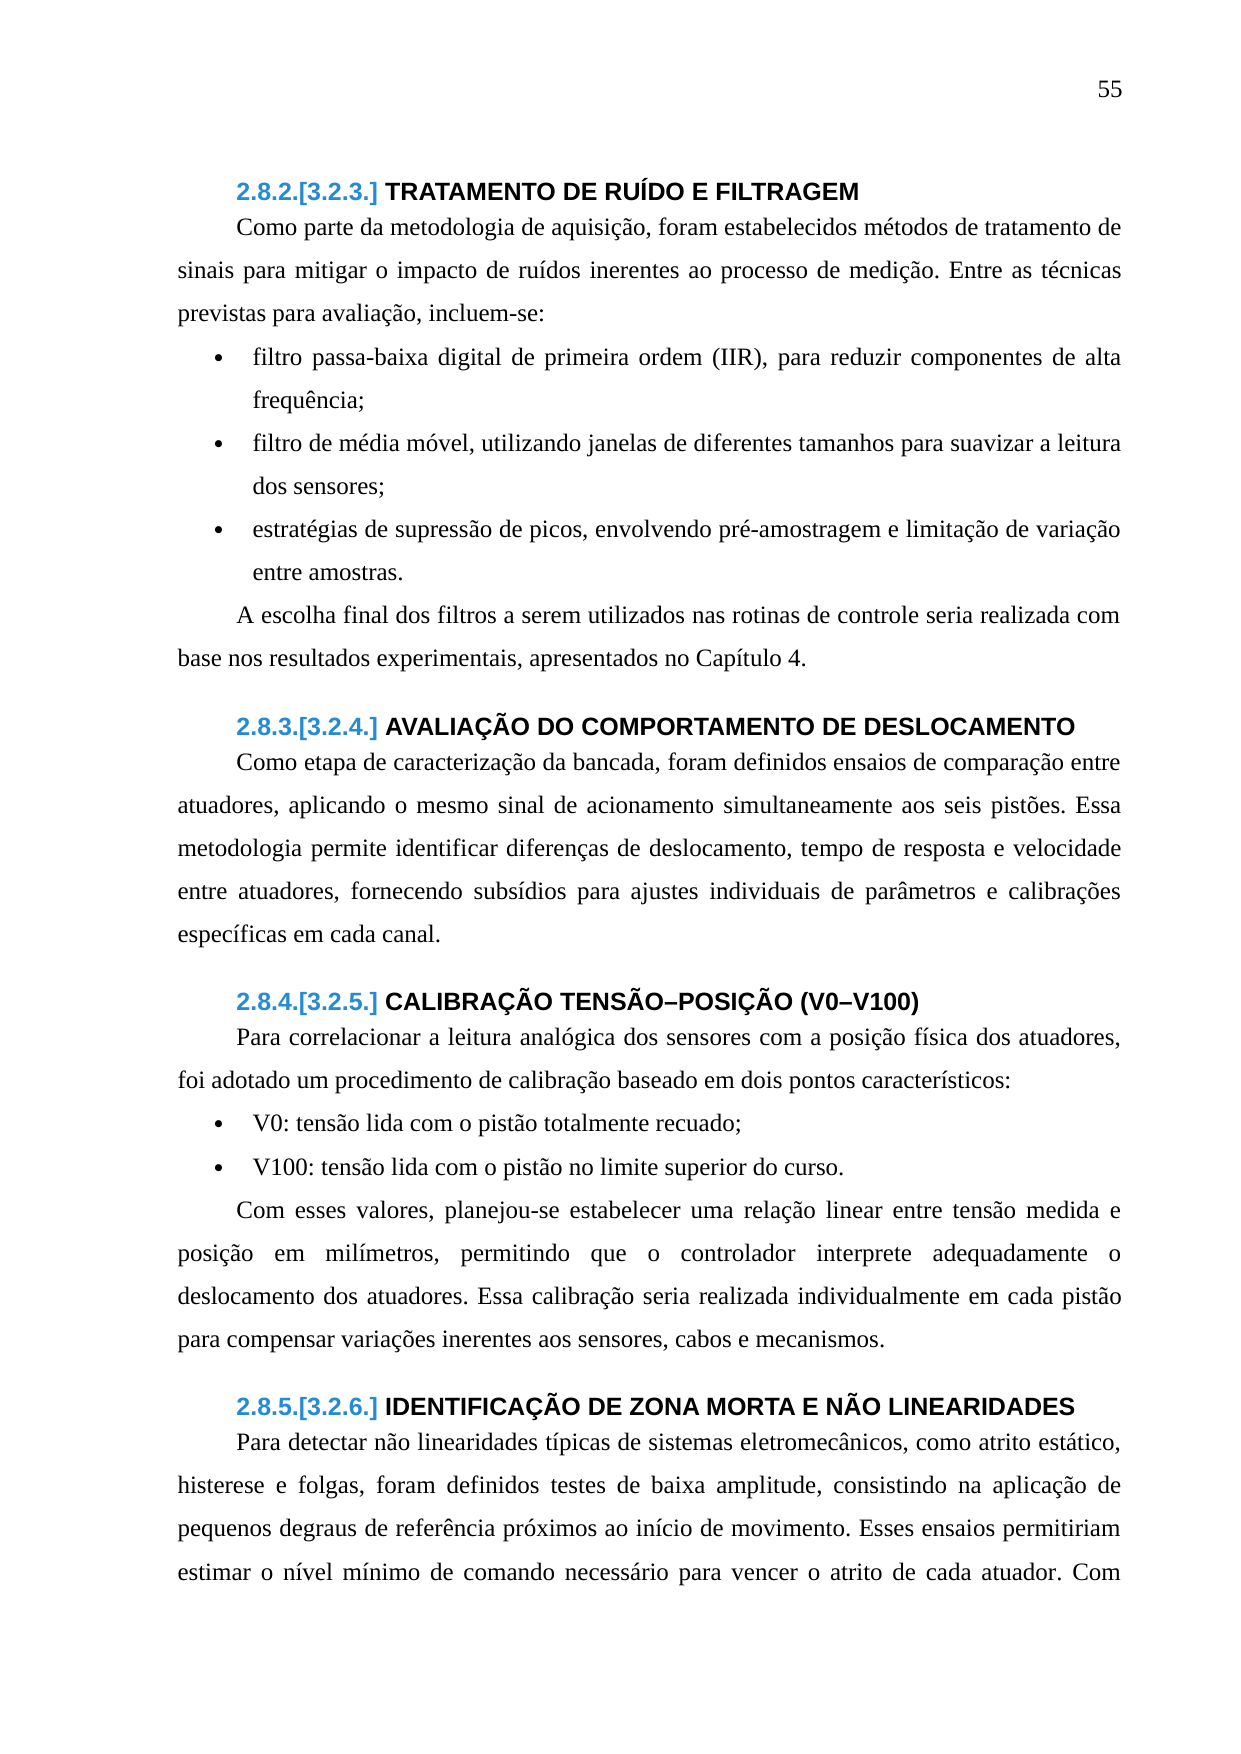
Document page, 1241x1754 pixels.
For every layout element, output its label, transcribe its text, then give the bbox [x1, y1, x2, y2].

text Tratamento de Ruído e Filtragem [236, 177, 1122, 206]
list V100: tensão lida com o pistão no limite superior do curso. [215, 1152, 1122, 1180]
text Para correlacionar a leitura analógica dos sensores com a posição física dos atuadores, foi adotado um procedimento de calibração baseado em dois pontos característicos: [177, 1022, 1122, 1094]
text A escolha final dos filtros a serem utilizados nas rotinas de controle seria realizada com base nos resultados experimentais, apresentados no Capítulo 4. [177, 600, 1122, 672]
text Identificação de Zona Morta e Não Linearidades [236, 1392, 1122, 1421]
text Avaliação do Comportamento de Deslocamento [236, 712, 1122, 740]
list filtro passa-baixa digital de primeira ordem (IIR), para reduzir componentes de alta frequência; [215, 342, 1122, 413]
text Com esses valores, planejou-se estabelecer uma relação linear entre tensão medida e posição em milímetros, permitindo que o controlador interprete adequadamente o deslocamento dos atuadores. Essa calibração seria realizada individualmente em cada pistão para compensar variações inerentes aos sensores, cabos e mecanismos. [177, 1195, 1122, 1353]
text Como etapa de caracterização da bancada, foram definidos ensaios de comparação entre atuadores, aplicando o mesmo sinal de acionamento simultaneamente aos seis pistões. Essa metodologia permite identificar diferenças de deslocamento, tempo de resposta e velocidade entre atuadores, fornecendo subsídios para ajustes individuais de parâmetros e calibrações específicas em cada canal. [177, 747, 1122, 948]
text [177, 1427, 1122, 1585]
list estratégias de supressão de picos, envolvendo pré-amostragem e limitação de variação entre amostras. [215, 514, 1122, 586]
list filtro de média móvel, utilizando janelas de diferentes tamanhos para suavizar a leitura dos sensores; [215, 428, 1122, 500]
list V0: tensão lida com o pistão totalmente recuado; [215, 1108, 1122, 1137]
text Calibração Tensão–Posição (V0–V100) [236, 987, 1122, 1016]
text Como parte da metodologia de aquisição, foram estabelecidos métodos de tratamento de sinais para mitigar o impacto de ruídos inerentes ao processo de medição. Entre as técnicas previstas para avaliação, incluem-se: [177, 212, 1122, 327]
